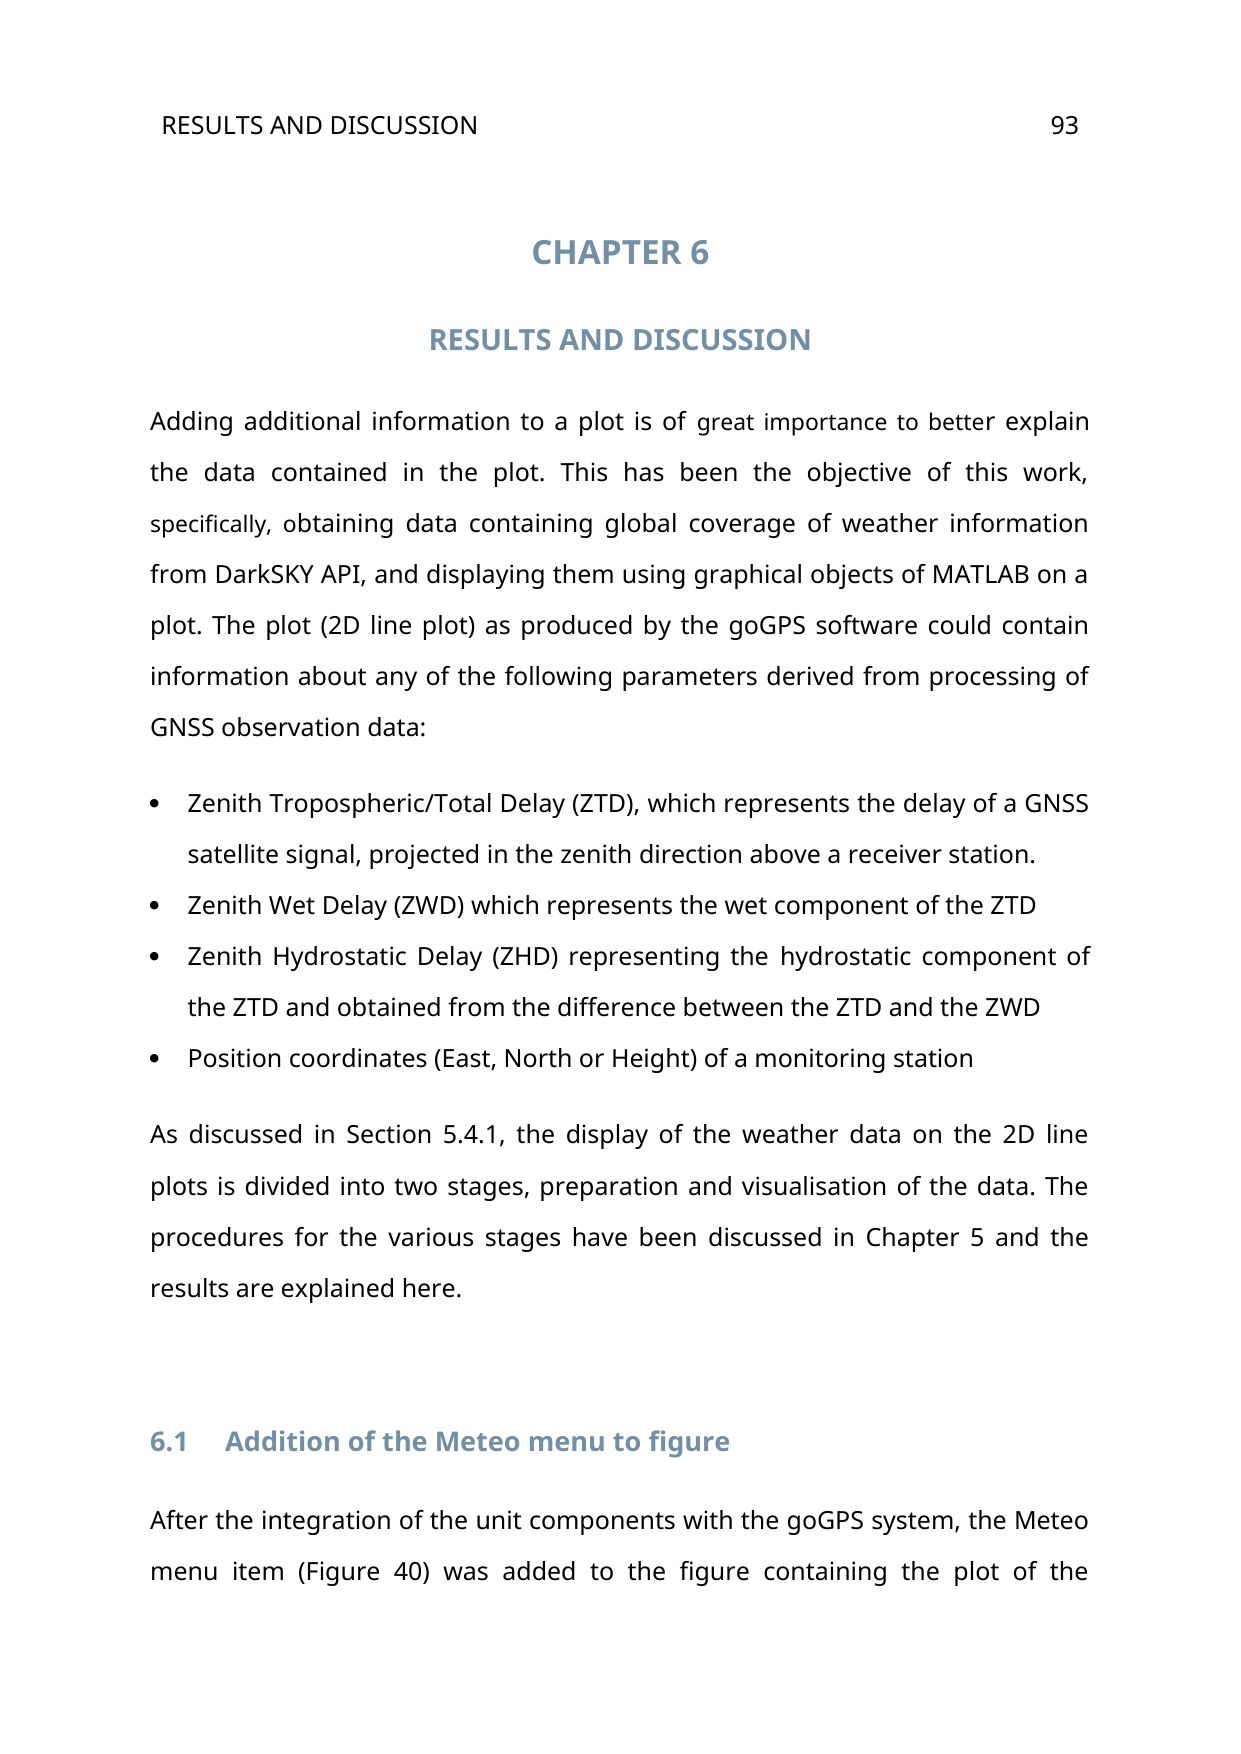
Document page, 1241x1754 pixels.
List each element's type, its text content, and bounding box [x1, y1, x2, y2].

list Position coordinates (East, North or Height) of a monitoring station [150, 1041, 1090, 1075]
subtitle Addition of the Meteo menu to figure [150, 1422, 1090, 1459]
subtitle RESULTS AND DISCUSSION [150, 319, 1090, 359]
list Zenith Hydrostatic Delay (ZHD) representing the hydrostatic component of the ZTD and obtained from the difference between the ZTD and the ZWD [150, 939, 1090, 1024]
text Adding additional information to a plot is of great importance to better explain the data contained in the plot. This has been the objective of this work, specifically, obtaining data containing global coverage of weather information from DarkSKY API, and displaying them using graphical objects of MATLAB on a plot. The plot (2D line plot) as produced by the goGPS software could contain information about any of the following parameters derived from processing of GNSS observation data: [150, 404, 1090, 744]
list Zenith Tropospheric/Total Delay (ZTD), which represents the delay of a GNSS satellite signal, projected in the zenith direction above a receiver station. [150, 786, 1090, 871]
list Zenith Wet Delay (ZWD) which represents the wet component of the ZTD [150, 888, 1090, 922]
text As discussed in Section 5.4.1, the display of the weather data on the 2D line plots is divided into two stages, preparation and visualisation of the data. The procedures for the various stages have been discussed in Chapter 5 and the results are explained here. [150, 1117, 1090, 1304]
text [150, 1503, 1090, 1588]
